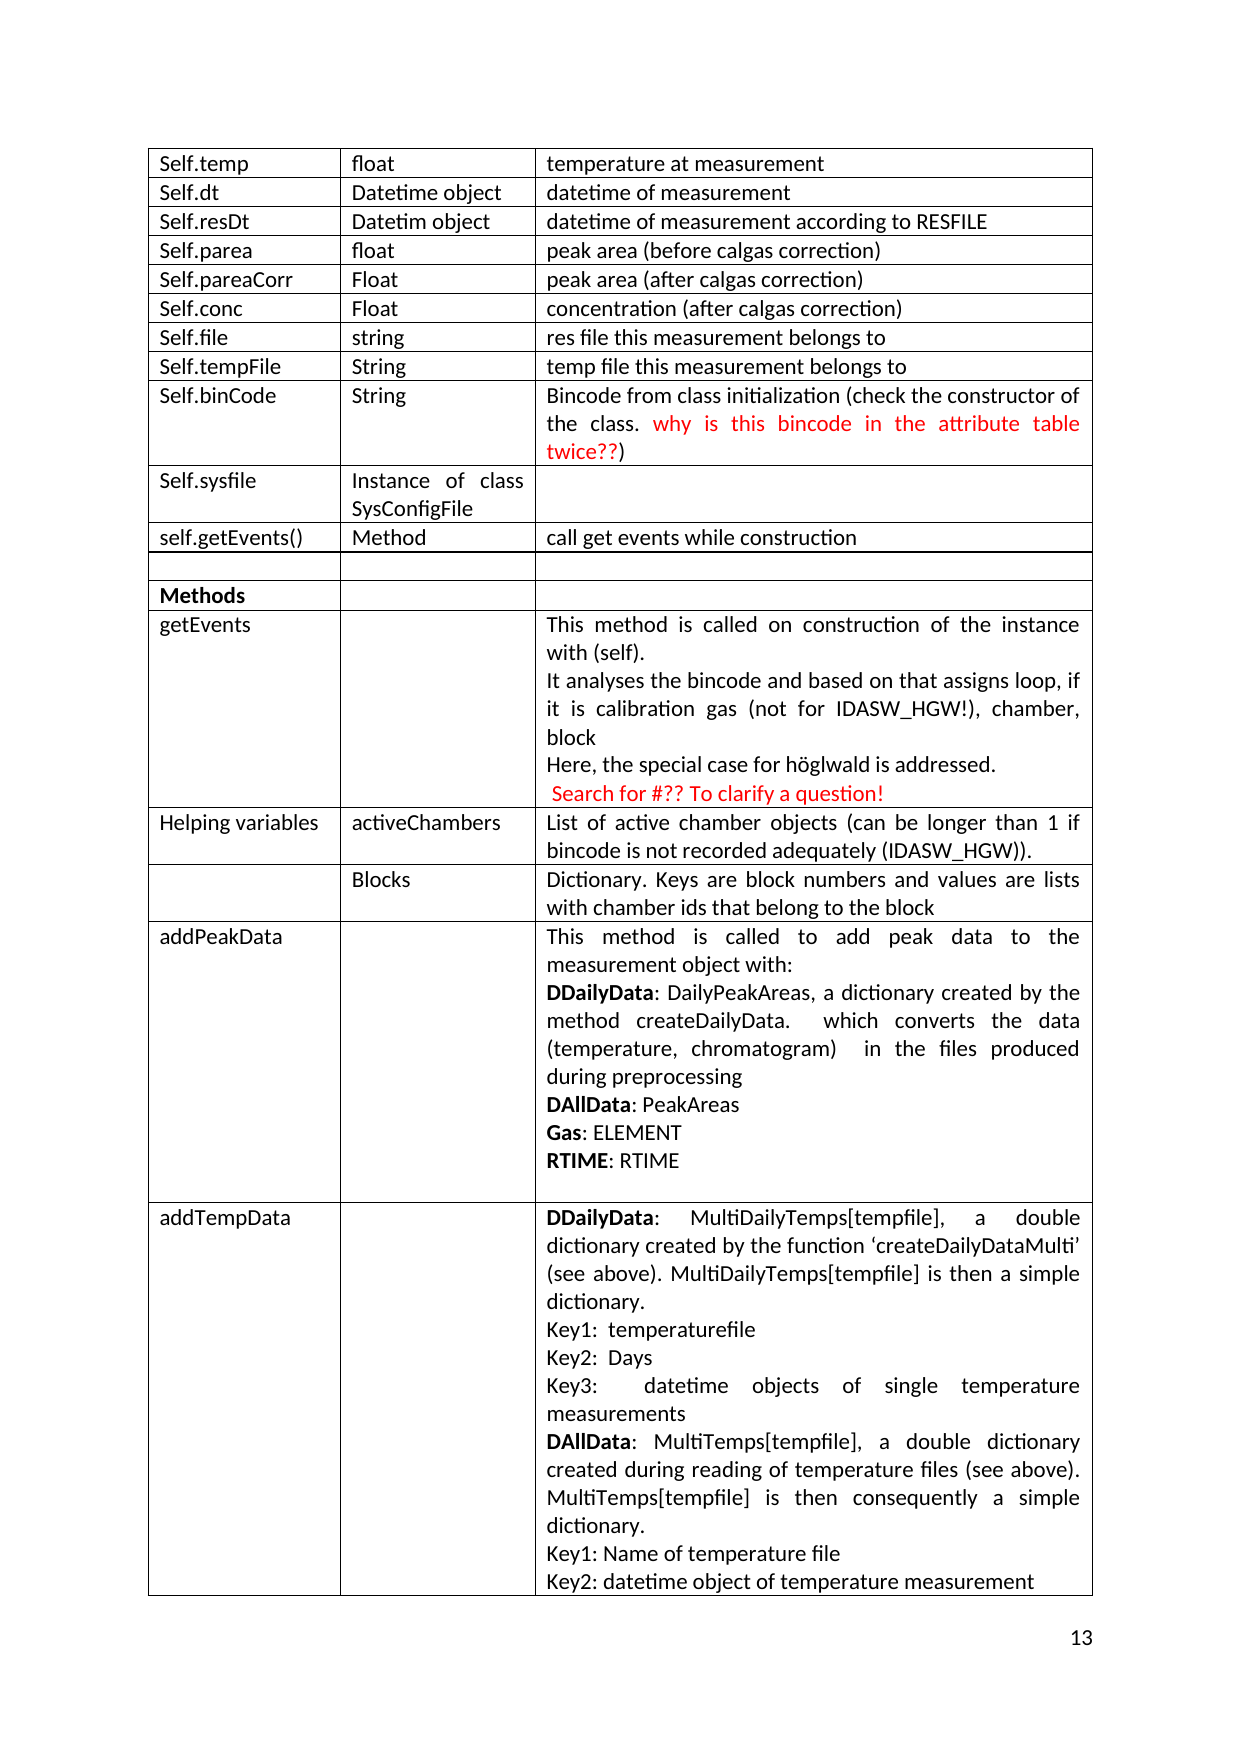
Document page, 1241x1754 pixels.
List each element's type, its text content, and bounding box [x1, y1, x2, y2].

table_cell [341, 1203, 535, 1595]
table_cell res file this measurement belongs to [536, 323, 1092, 351]
table_cell temperature at measurement [536, 149, 1092, 177]
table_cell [536, 1203, 1092, 1595]
table_cell call get events while construction [536, 523, 1092, 551]
table_cell temp file this measurement belongs to [536, 352, 1092, 380]
table_cell Method [341, 523, 535, 551]
table_cell Self.dt [149, 178, 340, 206]
table_cell float [341, 236, 535, 264]
table_cell [341, 922, 535, 1202]
table_cell Methods [149, 581, 340, 609]
table_cell peak area (after calgas correction) [536, 265, 1092, 293]
table_cell String [341, 381, 535, 465]
table_cell self.getEvents() [149, 523, 340, 551]
table_cell Blocks [341, 865, 535, 921]
table_cell concentration (after calgas correction) [536, 294, 1092, 322]
table_cell Datetim object [341, 207, 535, 235]
table_cell [341, 581, 535, 609]
table_cell Instance of class SysConfigFile [341, 466, 535, 522]
table_cell [341, 611, 535, 807]
table_cell Self.tempFile [149, 352, 340, 380]
table_cell activeChambers [341, 808, 535, 864]
table_cell [536, 466, 1092, 522]
table_cell Self.parea [149, 236, 340, 264]
table_cell List of active chamber objects (can be longer than 1 if bincode is not recorded adequately (IDASW_HGW)). [536, 808, 1092, 864]
table_cell datetime of measurement according to RESFILE [536, 207, 1092, 235]
table_cell float [341, 149, 535, 177]
table_cell [149, 553, 340, 580]
table_cell string [341, 323, 535, 351]
table_cell peak area (before calgas correction) [536, 236, 1092, 264]
table_cell This method is called on construction of the instance with (self). It analyses the bincode and based on that assigns loop, if it is calibration gas (not for IDASW_HGW!), chamber, block Here, the special case for höglwald is addressed. Search for #?? To clarify a question! [536, 611, 1092, 807]
table_cell Self.conc [149, 294, 340, 322]
table_cell addPeakData [149, 922, 340, 1202]
table_cell getEvents [149, 611, 340, 807]
table_cell Float [341, 265, 535, 293]
table_cell Float [341, 294, 535, 322]
table_cell Self.temp [149, 149, 340, 177]
table_cell [536, 553, 1092, 580]
table_cell Self.binCode [149, 381, 340, 465]
table_cell Self.sysfile [149, 466, 340, 522]
table_cell datetime of measurement [536, 178, 1092, 206]
table_cell Bincode from class initialization (check the constructor of the class. why is this bincode in the attribute table twice??) [536, 381, 1092, 465]
table_cell [341, 553, 535, 580]
table_cell Self.resDt [149, 207, 340, 235]
table_cell [536, 581, 1092, 609]
table_cell Self.file [149, 323, 340, 351]
table_cell Helping variables [149, 808, 340, 864]
table_cell addTempData [149, 1203, 340, 1595]
table_cell Self.pareaCorr [149, 265, 340, 293]
table_cell Dictionary. Keys are block numbers and values are lists with chamber ids that belong to the block [536, 865, 1092, 921]
table_cell Datetime object [341, 178, 535, 206]
table_cell String [341, 352, 535, 380]
table_cell This method is called to add peak data to the measurement object with: DDailyData: DailyPeakAreas, a dictionary created by the method createDailyData. which converts the data (temperature, chromatogram) in the files produced during preprocessing DAllData: PeakAreas Gas: ELEMENT RTIME: RTIME [536, 922, 1092, 1202]
table_cell [149, 865, 340, 921]
